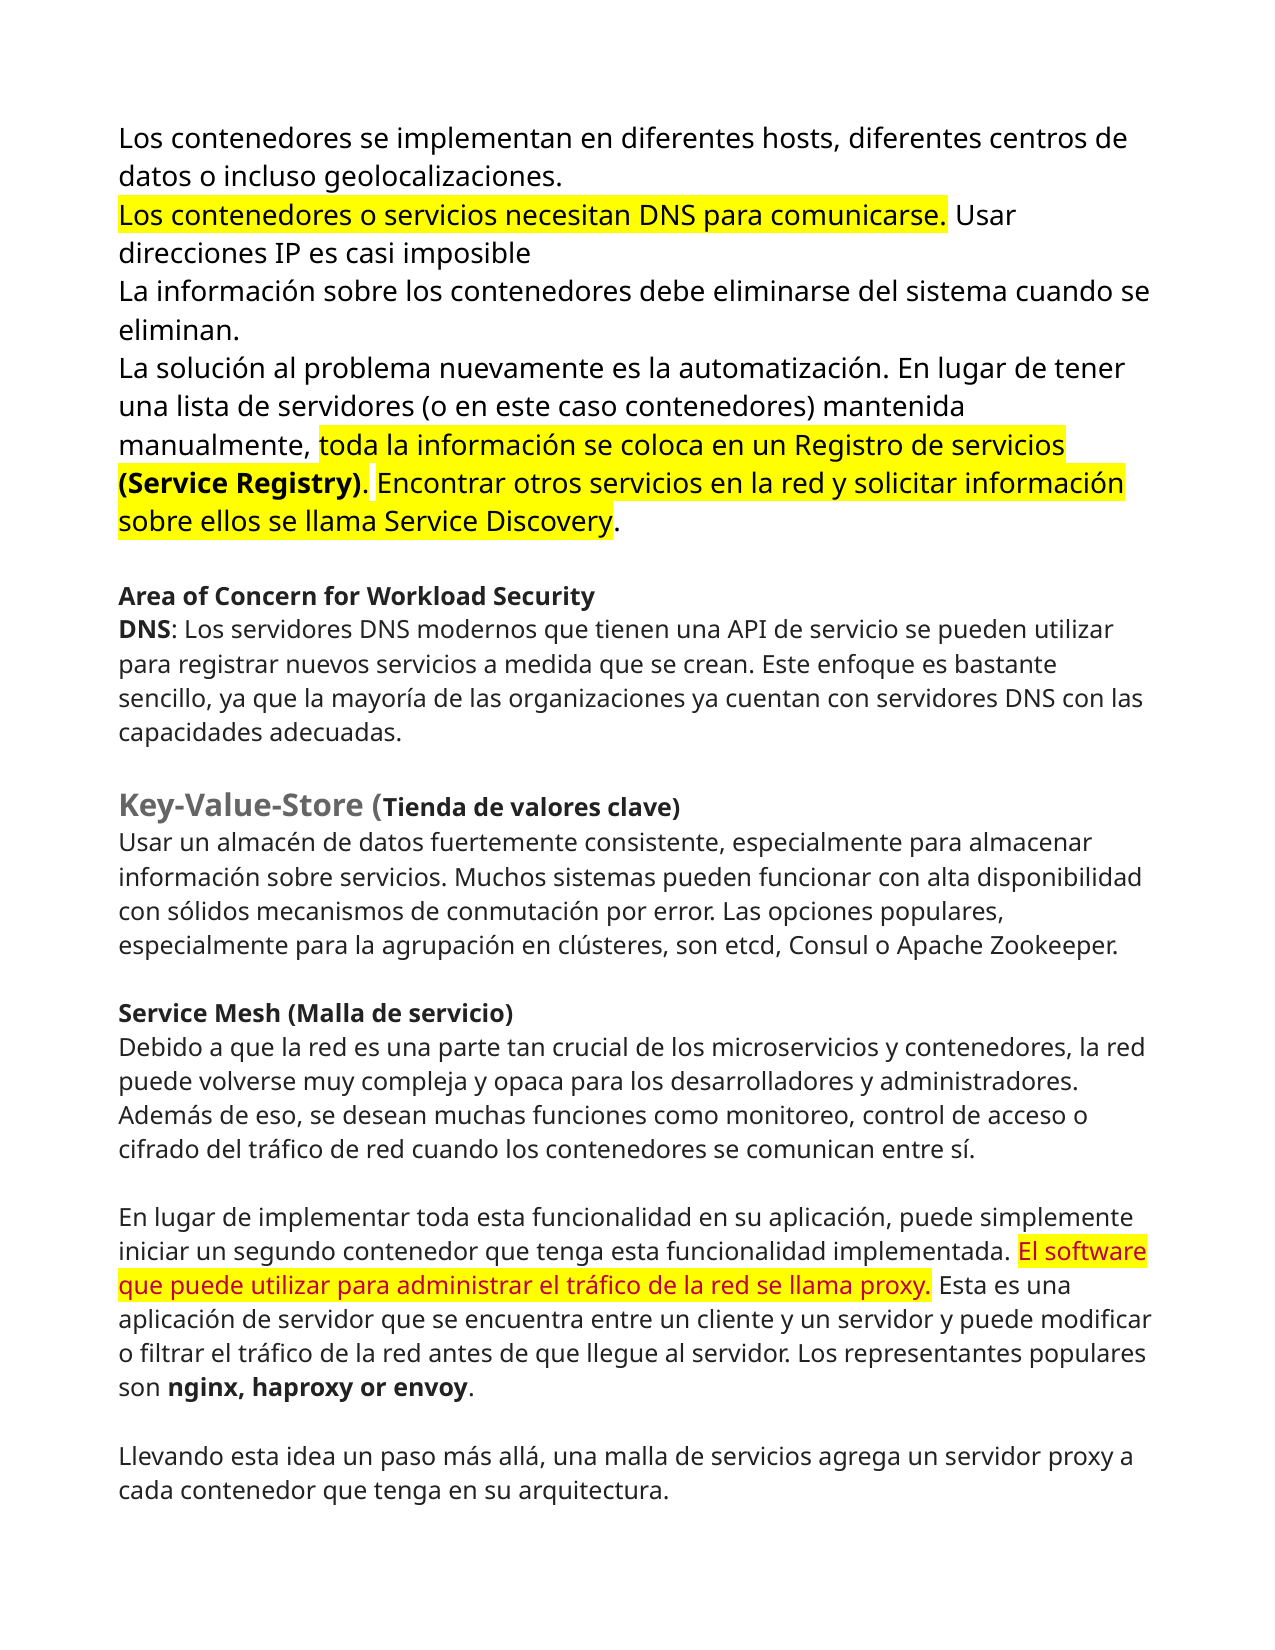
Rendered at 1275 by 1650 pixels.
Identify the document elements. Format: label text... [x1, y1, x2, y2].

text Llevando esta idea un paso más allá, una malla de servicios agrega un servidor proxy a cada contenedor que tenga en su arquitectura. [118, 1438, 1157, 1506]
text Los contenedores o servicios necesitan DNS para comunicarse. Usar direcciones IP es casi imposible [118, 195, 1157, 271]
text DNS: Los servidores DNS modernos que tienen una API de servicio se pueden utilizar para registrar nuevos servicios a medida que se crean. Este enfoque es bastante sencillo, ya que la mayoría de las organizaciones ya cuentan con servidores DNS con las capacidades adecuadas. [118, 612, 1157, 748]
text Debido a que la red es una parte tan crucial de los microservicios y contenedores, la red puede volverse muy compleja y opaca para los desarrolladores y administradores. Además de eso, se desean muchas funciones como monitoreo, control de acceso o cifrado del tráfico de red cuando los contenedores se comunican entre sí. [118, 1029, 1157, 1166]
text Los contenedores se implementan en diferentes hosts, diferentes centros de datos o incluso geolocalizaciones. [118, 118, 1157, 195]
text La información sobre los contenedores debe eliminarse del sistema cuando se eliminan. [118, 271, 1157, 348]
text Usar un almacén de datos fuertemente consistente, especialmente para almacenar información sobre servicios. Muchos sistemas pueden funcionar con alta disponibilidad con sólidos mecanismos de conmutación por error. Las opciones populares, especialmente para la agrupación en clústeres, son etcd, Consul o Apache Zookeeper. [118, 825, 1157, 961]
text Area of Concern for Workload Security [118, 578, 1157, 612]
text Service Mesh (Malla de servicio) [118, 995, 1157, 1029]
text Key-Value-Store (Tienda de valores clave) [118, 782, 1157, 825]
text La solución al problema nuevamente es la automatización. En lugar de tener una lista de servidores (o en este caso contenedores) mantenida manualmente, toda la información se coloca en un Registro de servicios (Service Registry). Encontrar otros servicios en la red y solicitar información sobre ellos se llama Service Discovery. [118, 348, 1157, 540]
text En lugar de implementar toda esta funcionalidad en su aplicación, puede simplemente iniciar un segundo contenedor que tenga esta funcionalidad implementada. El software que puede utilizar para administrar el tráfico de la red se llama proxy. Esta es una aplicación de servidor que se encuentra entre un cliente y un servidor y puede modificar o filtrar el tráfico de la red antes de que llegue al servidor. Los representantes populares son nginx, haproxy or envoy. [118, 1200, 1157, 1404]
